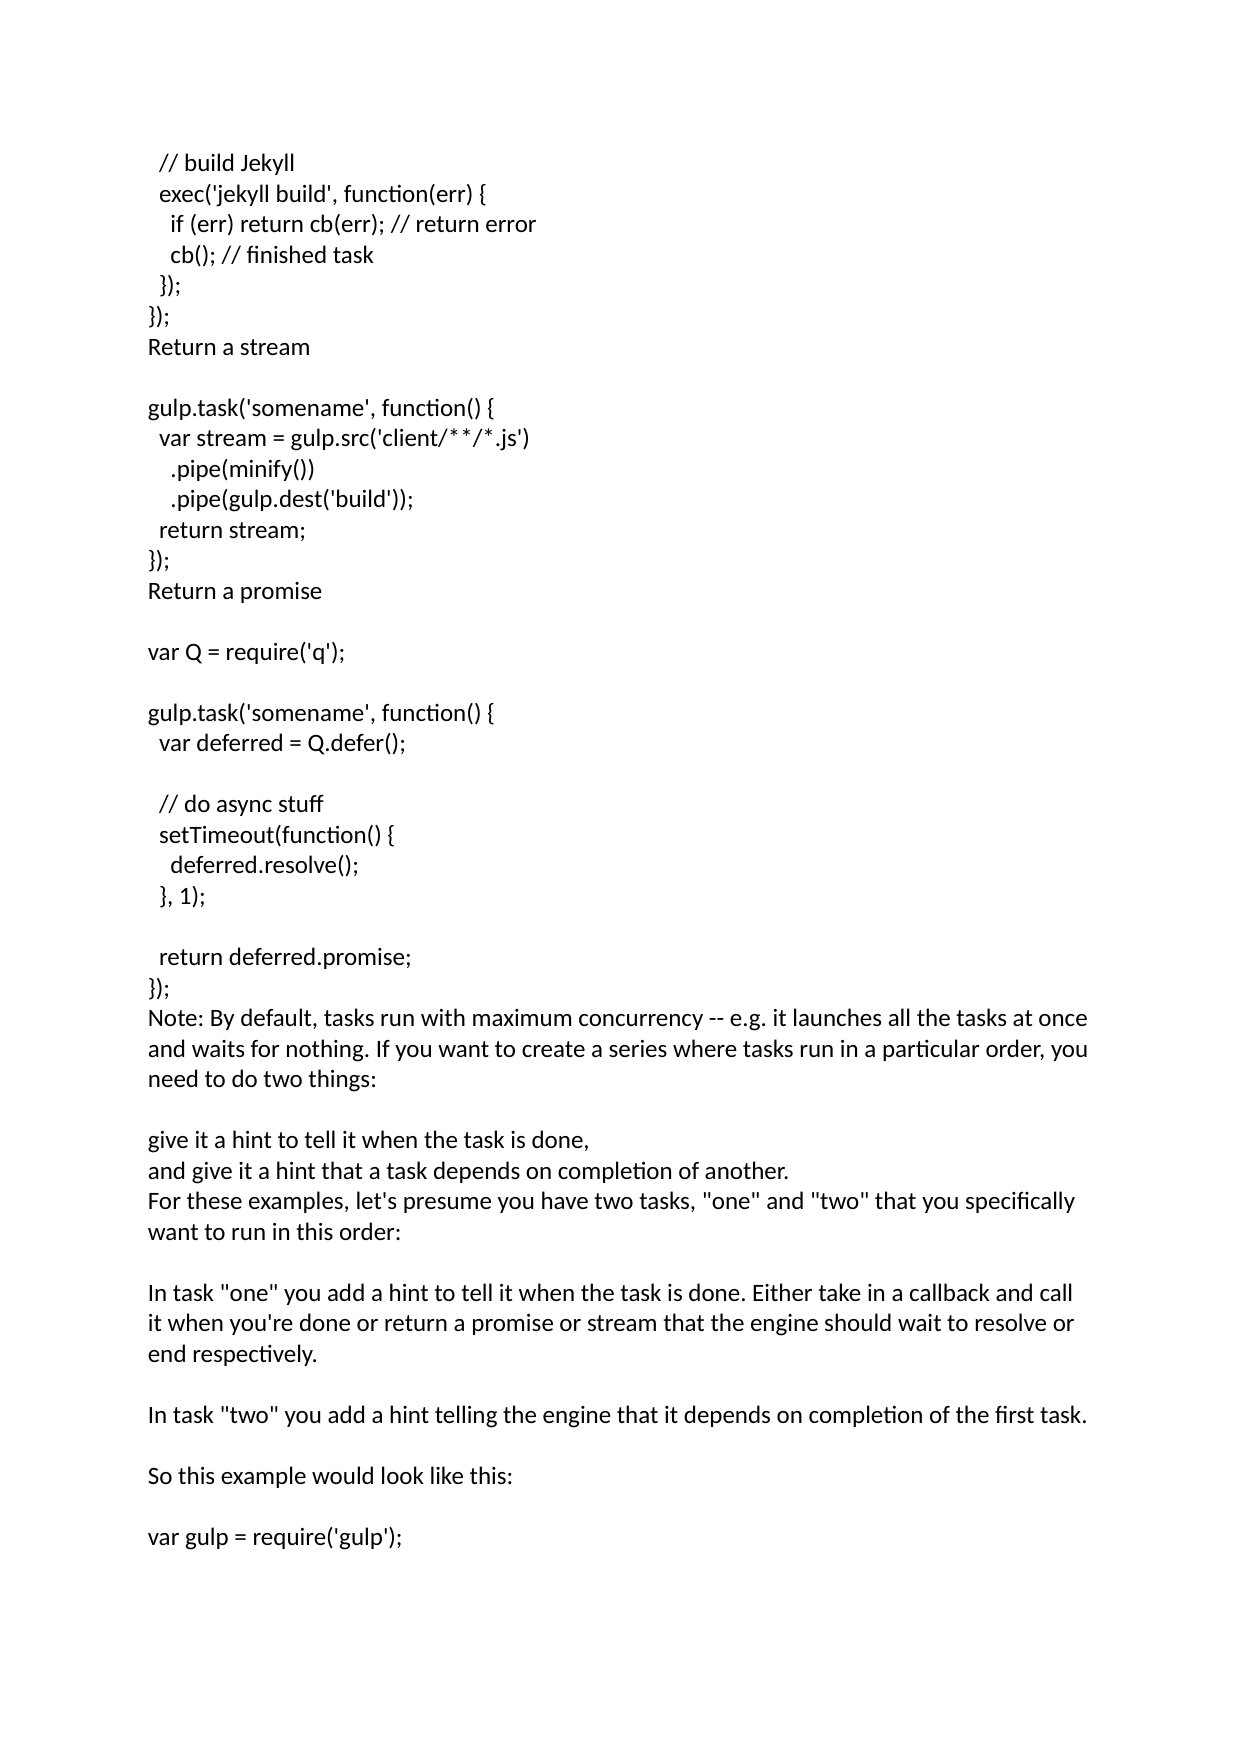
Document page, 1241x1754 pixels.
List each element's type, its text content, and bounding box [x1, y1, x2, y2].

text .pipe(minify()) [148, 453, 1093, 483]
text // do async stuff [148, 788, 1093, 819]
text // build Jekyll [148, 148, 1093, 178]
text var Q = require('q'); [148, 636, 1093, 666]
text setTimeout(function() { [148, 819, 1093, 849]
text }); [148, 270, 1093, 300]
text For these examples, let's presume you have two tasks, "one" and "two" that you specifically want to run in this order: [148, 1185, 1093, 1246]
text }); [148, 544, 1093, 575]
text var gulp = require('gulp'); [148, 1521, 1093, 1552]
text give it a hint to tell it when the task is done, [148, 1124, 1093, 1155]
text Return a stream [148, 331, 1093, 361]
text }, 1); [148, 880, 1093, 911]
text So this example would look like this: [148, 1460, 1093, 1491]
text var stream = gulp.src('client/**/*.js') [148, 422, 1093, 453]
text if (err) return cb(err); // return error [148, 209, 1093, 239]
text return stream; [148, 514, 1093, 544]
text deferred.resolve(); [148, 849, 1093, 880]
text and give it a hint that a task depends on completion of another. [148, 1155, 1093, 1185]
text In task "two" you add a hint telling the engine that it depends on completion of the first task. [148, 1399, 1093, 1429]
text exec('jekyll build', function(err) { [148, 178, 1093, 209]
text gulp.task('somename', function() { [148, 392, 1093, 422]
text Return a promise [148, 575, 1093, 605]
text .pipe(gulp.dest('build')); [148, 483, 1093, 514]
text }); [148, 972, 1093, 1002]
text In task "one" you add a hint to tell it when the task is done. Either take in a callback and call it when you're done or return a promise or stream that the engine should wait to resolve or end respectively. [148, 1277, 1093, 1368]
text var deferred = Q.defer(); [148, 727, 1093, 758]
text Note: By default, tasks run with maximum concurrency -- e.g. it launches all the tasks at once and waits for nothing. If you want to create a series where tasks run in a particular order, you need to do two things: [148, 1002, 1093, 1094]
text gulp.task('somename', function() { [148, 697, 1093, 727]
text return deferred.promise; [148, 941, 1093, 972]
text cb(); // finished task [148, 239, 1093, 270]
text }); [148, 300, 1093, 331]
